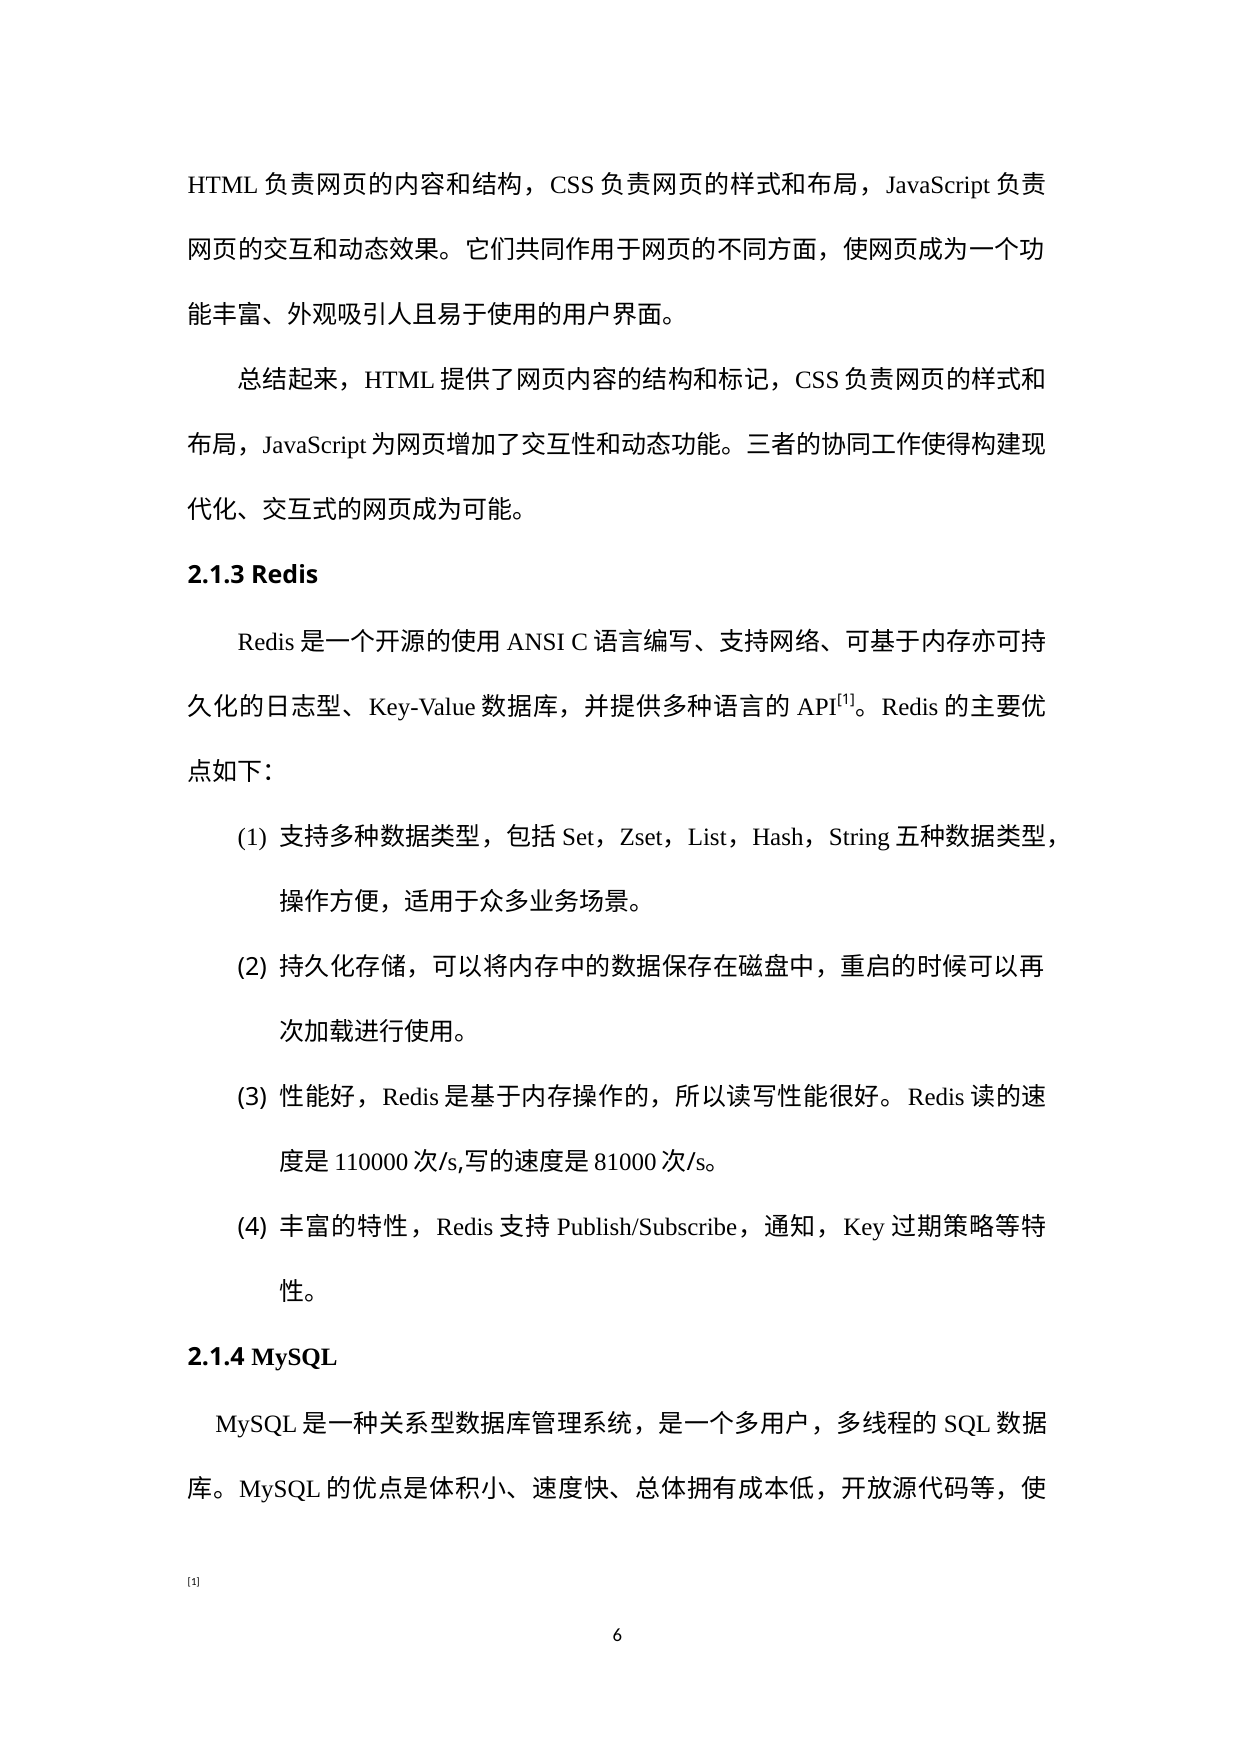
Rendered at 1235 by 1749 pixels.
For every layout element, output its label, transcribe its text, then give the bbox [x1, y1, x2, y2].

list 丰富的特性，Redis支持Publish/Subscribe，通知，Key过期策略等特性。 [237, 1192, 1047, 1322]
list 性能好，Redis是基于内存操作的，所以读写性能很好。Redis读的速度是110000次/s,写的速度是81000次/s。 [237, 1062, 1047, 1192]
list 支持多种数据类型，包括Set，Zset，List，Hash，String五种数据类型，操作方便，适用于众多业务场景。 [237, 802, 1047, 932]
text 总结起来，HTML提供了网页内容的结构和标记，CSS负责网页的样式和布局，JavaScript为网页增加了交互性和动态功能。三者的协同工作使得构建现代化、交互式的网页成为可能。 [187, 345, 1047, 540]
list 持久化存储，可以将内存中的数据保存在磁盘中，重启的时候可以再次加载进行使用。 [237, 932, 1047, 1062]
text Redis是一个开源的使用ANSI C语言编写、支持网络、可基于内存亦可持久化的日志型、Key-Value数据库，并提供多种语言的API[1]。Redis的主要优点如下： [187, 607, 1047, 802]
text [187, 150, 1047, 345]
text 2.1.4 MySQL [187, 1323, 1047, 1388]
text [187, 1389, 1047, 1519]
text 2.1.3 Redis [187, 541, 1047, 606]
